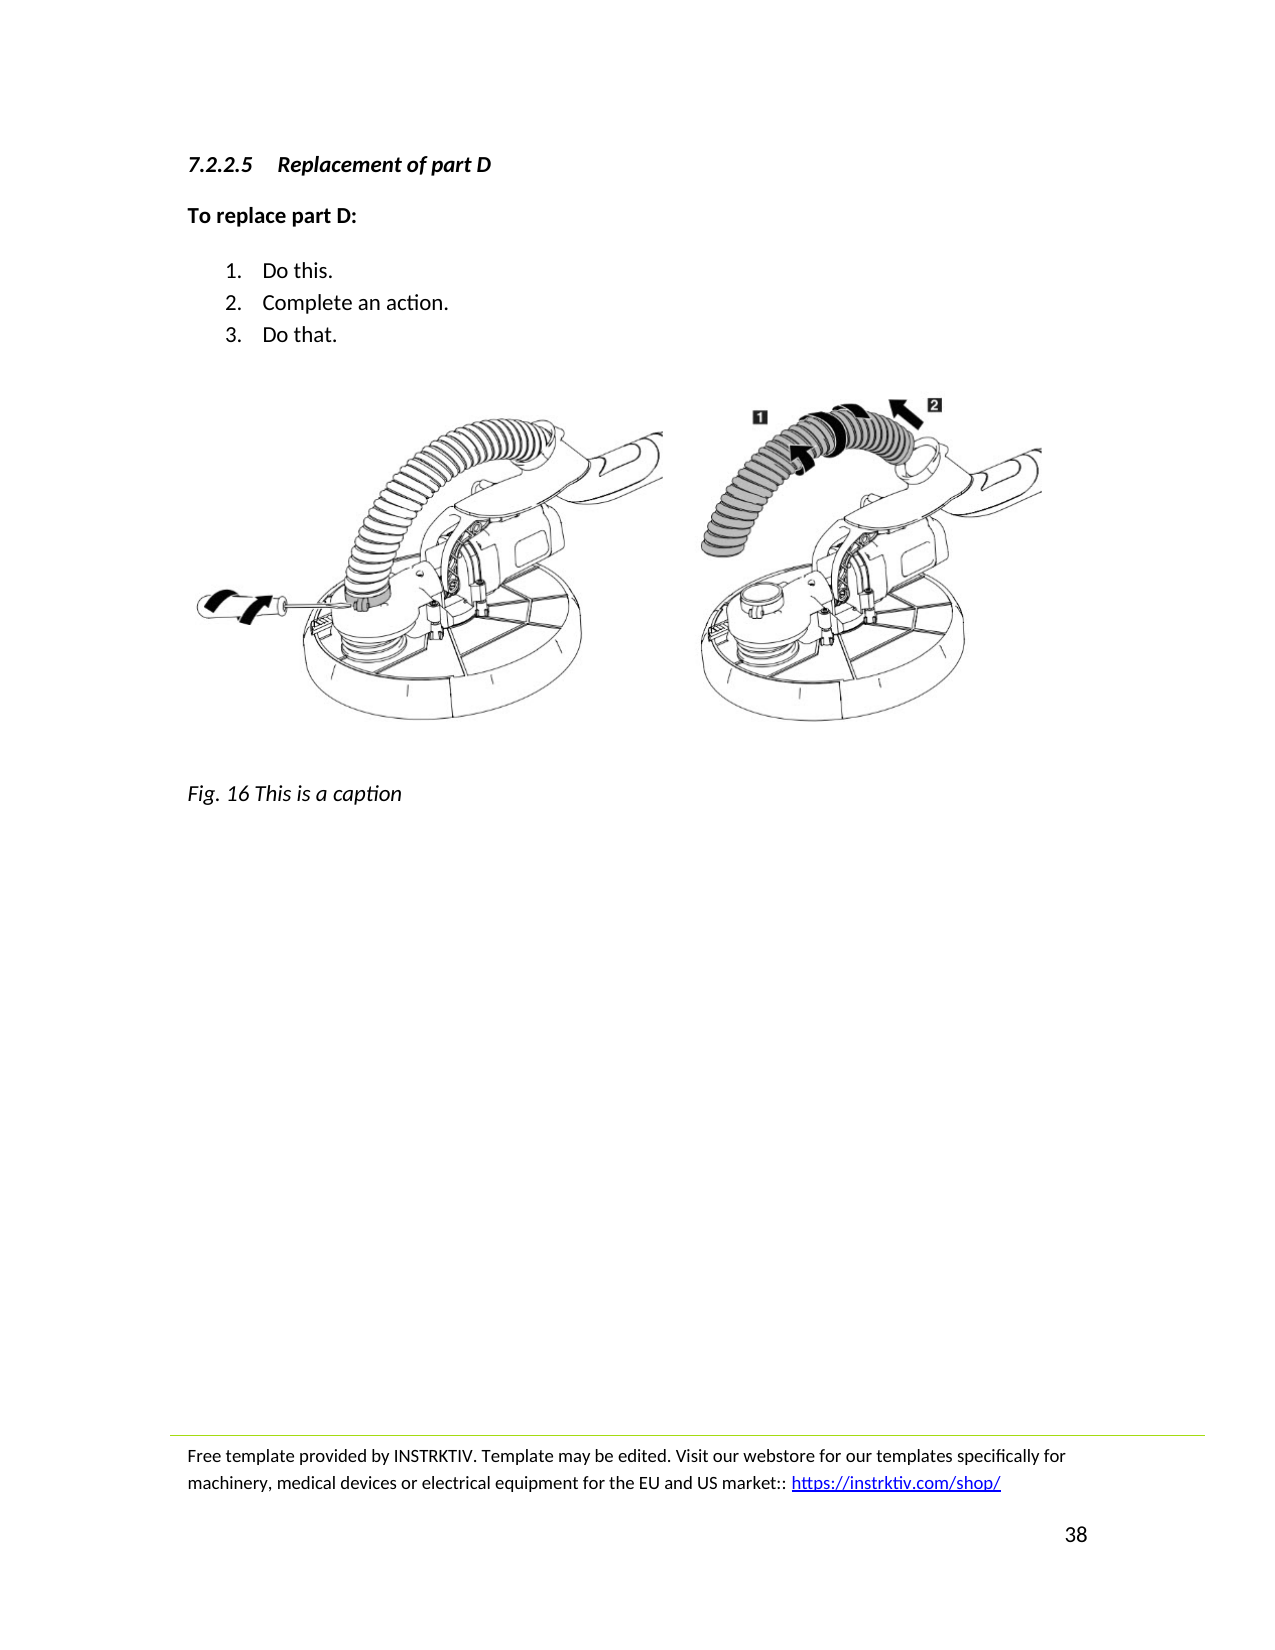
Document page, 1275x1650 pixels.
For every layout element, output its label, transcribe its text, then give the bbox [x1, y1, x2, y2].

list Complete an action. [225, 288, 1087, 316]
list Fig. 16 This is a caption [187, 779, 1087, 807]
list Do this. [225, 256, 1087, 284]
text To replace part D: [187, 201, 1087, 229]
list Do that. [225, 320, 1087, 348]
picture [187, 375, 1088, 752]
subtitle Replacement of part D [187, 150, 1087, 178]
